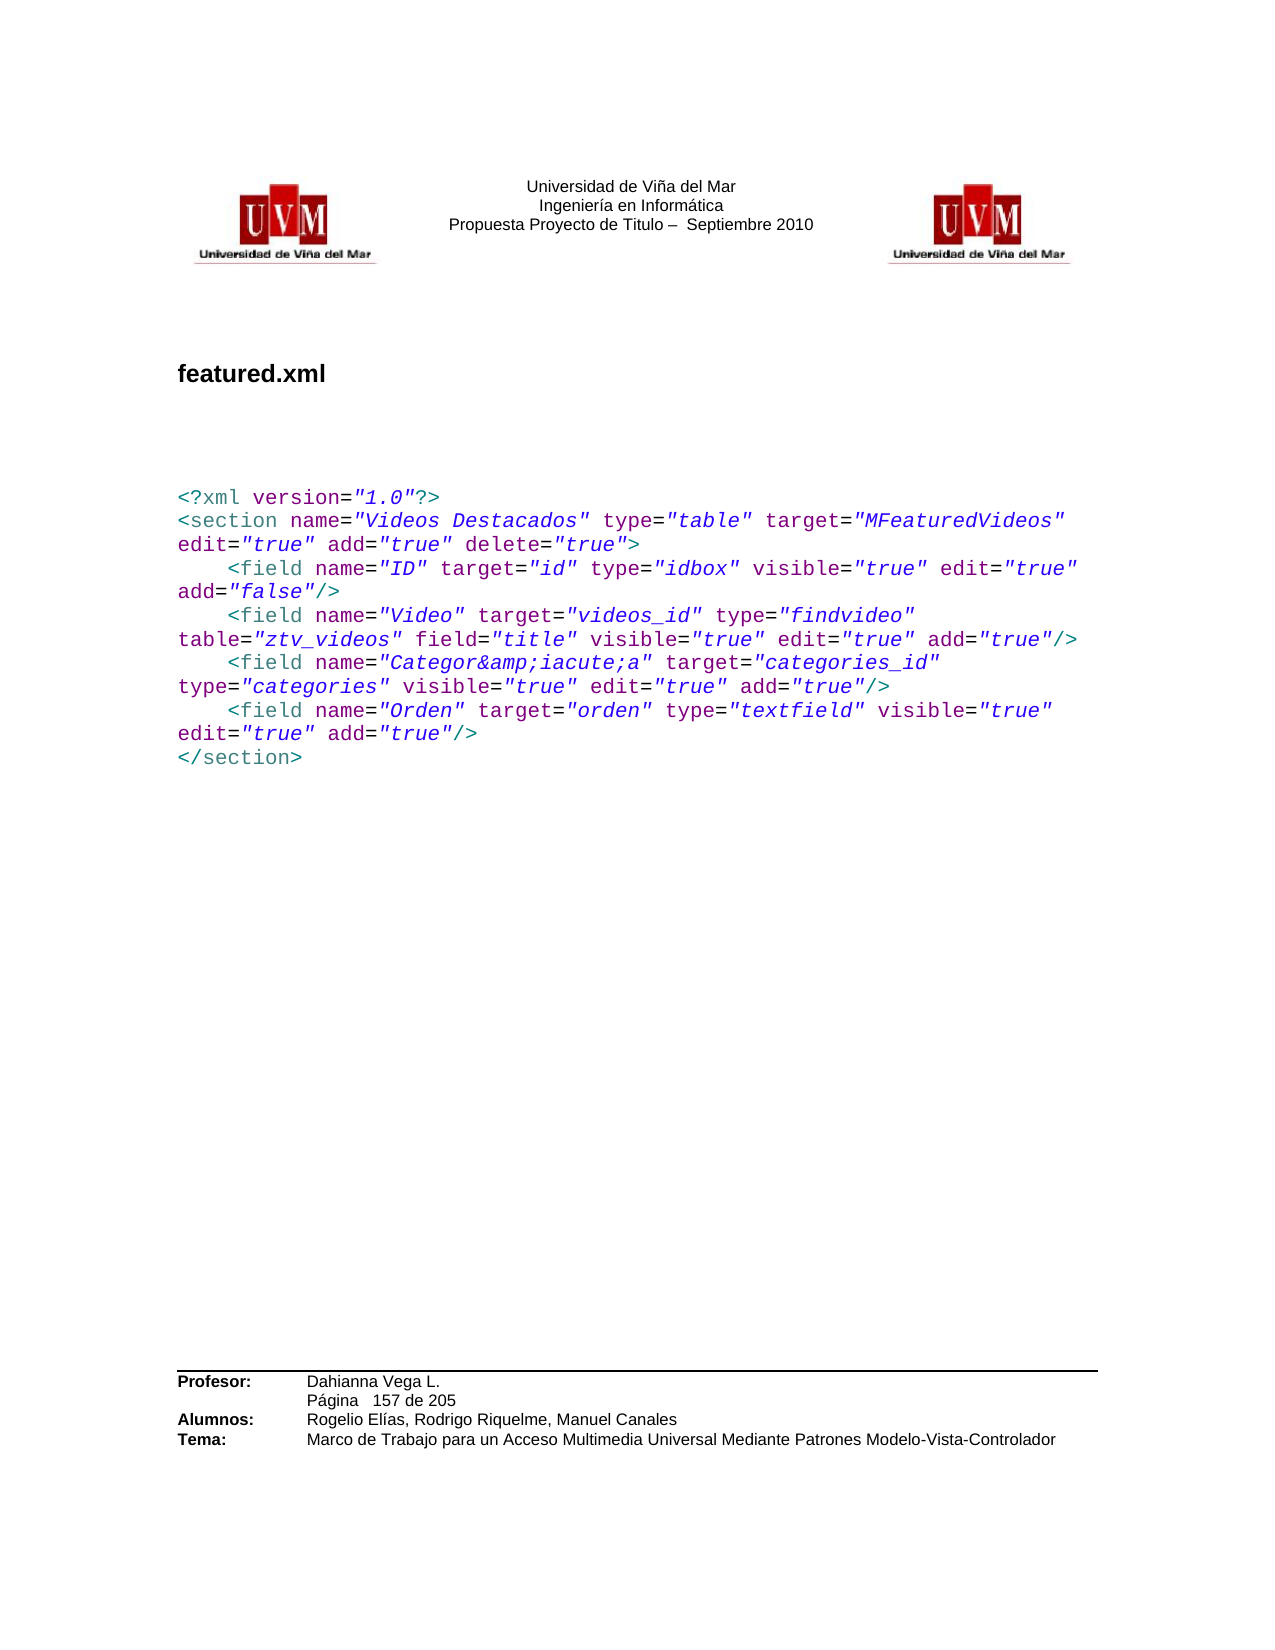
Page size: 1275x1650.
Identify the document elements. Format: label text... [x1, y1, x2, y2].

text <field name="Video" target="videos_id" type="findvideo" table="ztv_videos" field="title" visible="true" edit="true" add="true"/> [177, 605, 1098, 652]
text <field name="ID" target="id" type="idbox" visible="true" edit="true" add="false"/> [177, 558, 1098, 605]
picture [871, 176, 1084, 267]
text <?xml version="1.0"?> [177, 487, 1098, 510]
text <section name="Videos Destacados" type="table" target="MFeaturedVideos" edit="true" add="true" delete="true"> [177, 510, 1098, 558]
text </section> [177, 747, 1098, 771]
text featured.xml [177, 359, 1098, 388]
picture [177, 176, 390, 267]
text <field name="Orden" target="orden" type="textfield" visible="true" edit="true" add="true"/> [177, 699, 1098, 747]
text <field name="Categor&amp;iacute;a" target="categories_id" type="categories" visible="true" edit="true" add="true"/> [177, 652, 1098, 699]
